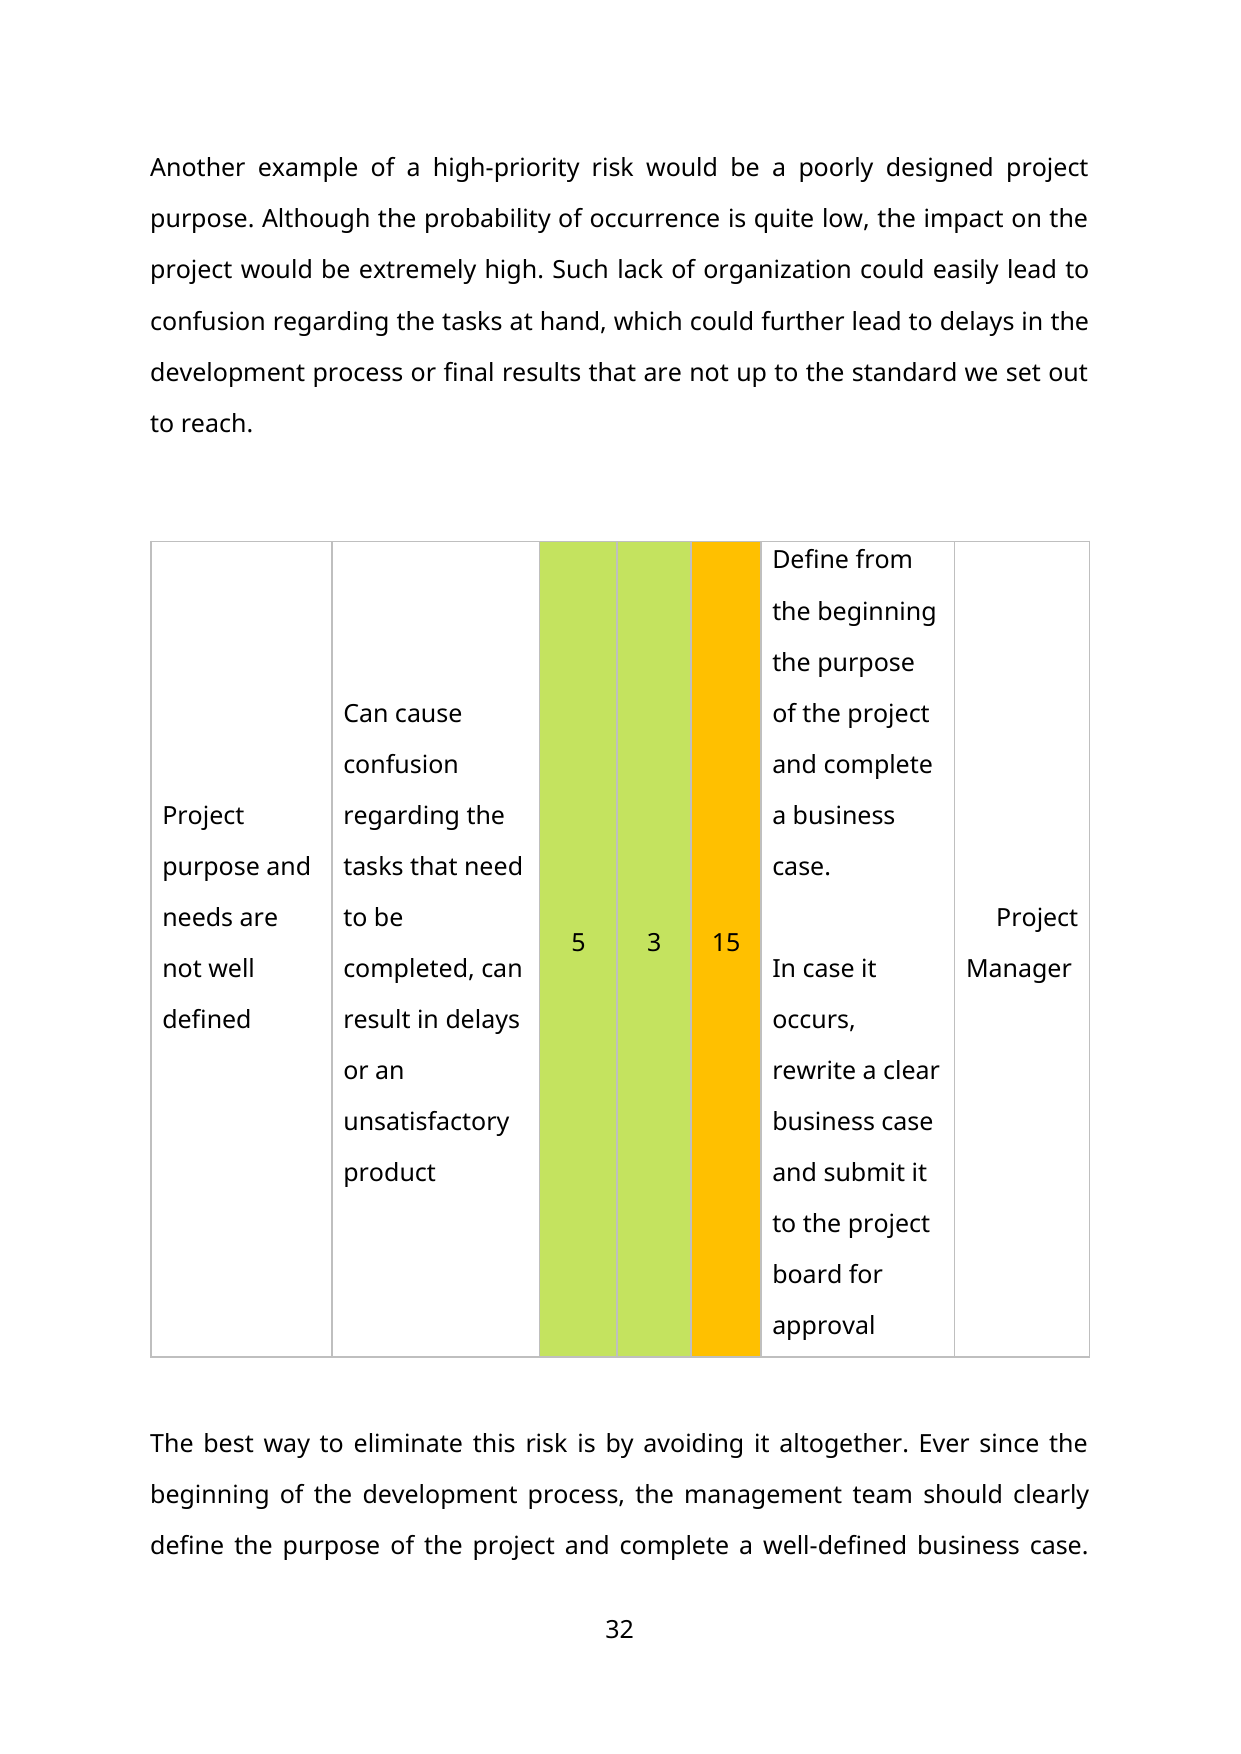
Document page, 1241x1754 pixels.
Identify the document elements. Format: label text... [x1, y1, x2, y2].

table_header Project Manager [955, 542, 1089, 1356]
table_header 5 [540, 542, 616, 1356]
table_header Project purpose and needs are not well defined [152, 542, 331, 1356]
table_header Define from the beginning the purpose of the project and complete a business case. In case it occurs, rewrite a clear business case and submit it to the project board for approval [762, 542, 954, 1356]
table_header 3 [618, 542, 690, 1356]
table_header 15 [692, 542, 760, 1356]
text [150, 1425, 1090, 1562]
text Another example of a high-priority risk would be a poorly designed project purpose. Although the probability of occurrence is quite low, the impact on the project would be extremely high. Such lack of organization could easily lead to confusion regarding the tasks at hand, which could further lead to delays in the development process or final results that are not up to the standard we set out to reach. [150, 150, 1090, 439]
table_header Can cause confusion regarding the tasks that need to be completed, can result in delays or an unsatisfactory product [333, 542, 539, 1356]
